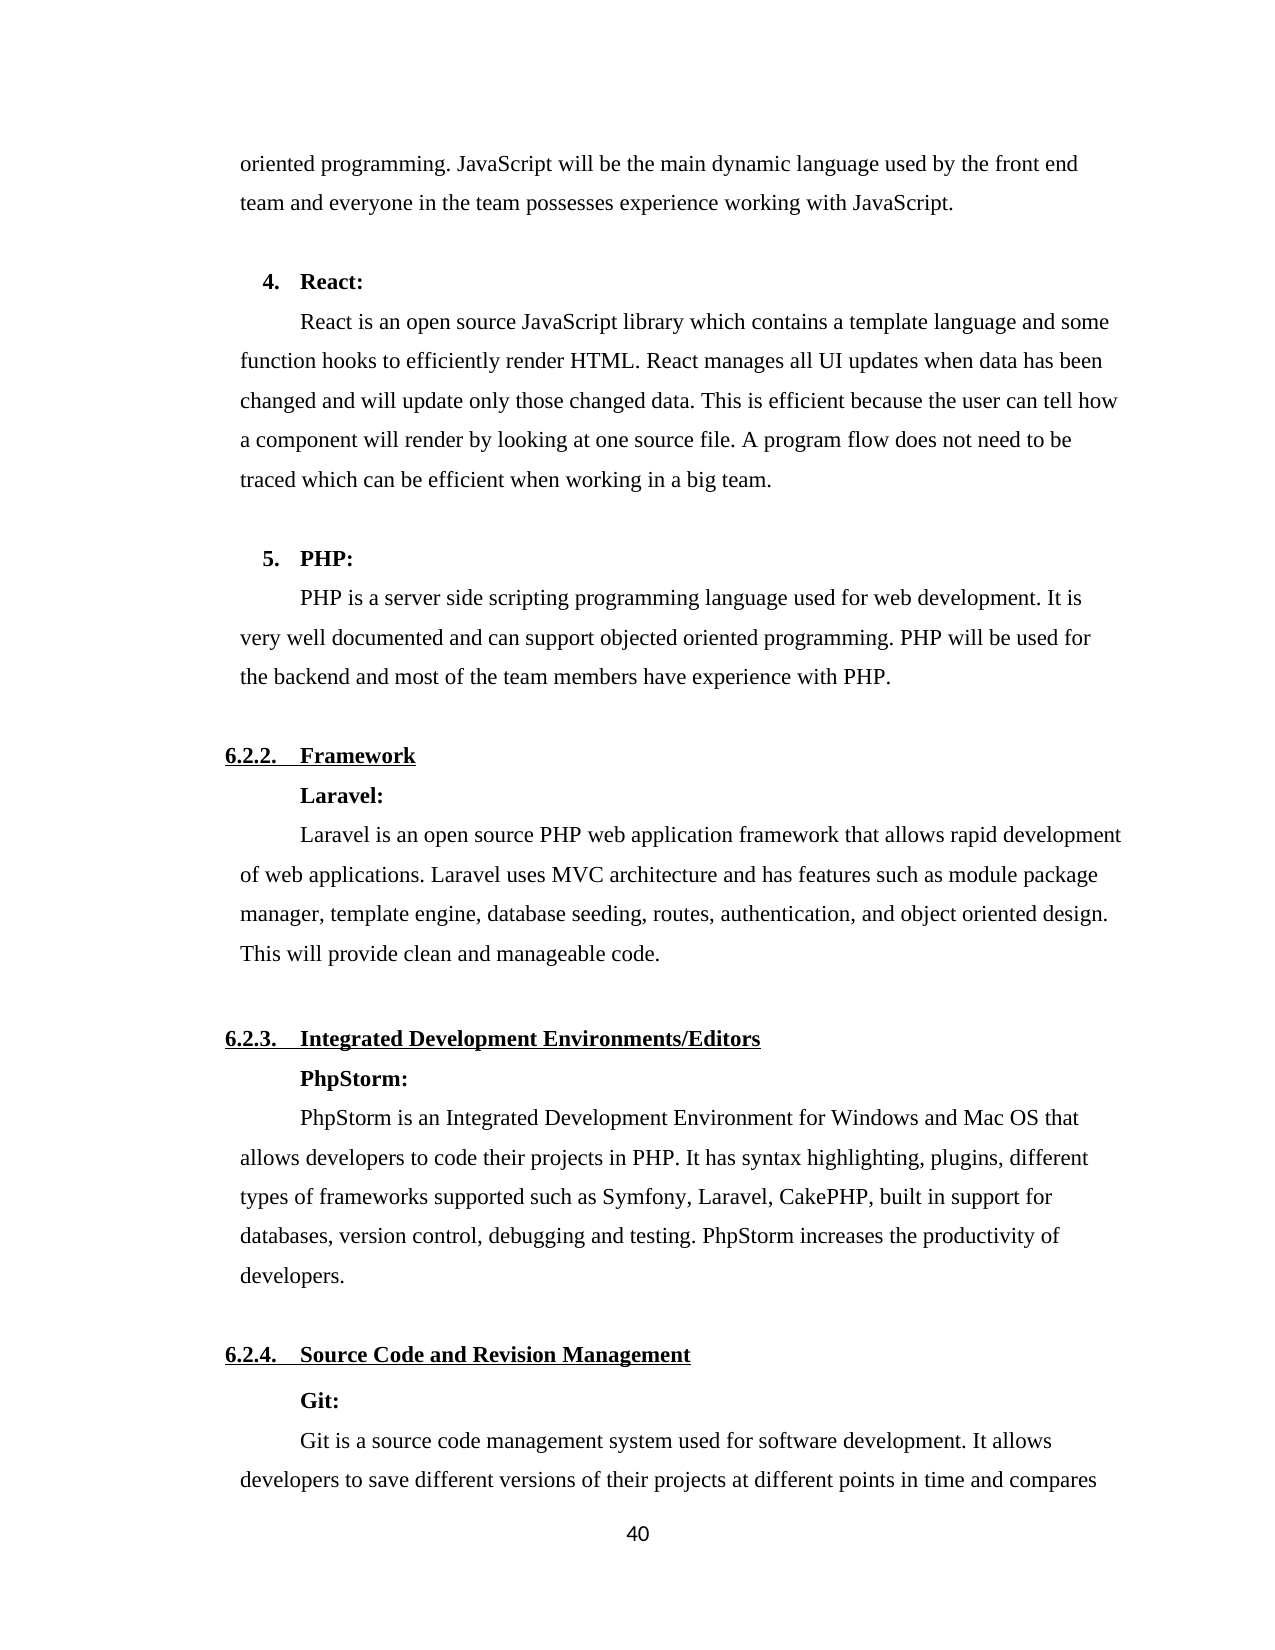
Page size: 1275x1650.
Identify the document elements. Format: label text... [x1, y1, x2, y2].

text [240, 150, 1125, 216]
list React: [262, 268, 1125, 295]
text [240, 1427, 1125, 1492]
text 6.2.4. Source Code and Revision Management [150, 1341, 1125, 1367]
text 6.2.2. Framework [150, 742, 1125, 768]
list PHP: [262, 545, 1125, 571]
text Git: [150, 1387, 1125, 1413]
text PHP is a server side scripting programming language used for web development. It is very well documented and can support objected oriented programming. PHP will be used for the backend and most of the team members have experience with PHP. [240, 584, 1125, 689]
text Laravel: [150, 782, 1125, 808]
text React is an open source JavaScript library which contains a template language and some function hooks to efficiently render HTML. React manages all UI updates when data has been changed and will update only those changed data. This is efficient because the user can tell how a component will render by looking at one source file. A program flow does not need to be traced which can be efficient when working in a big team. [240, 308, 1125, 492]
text 6.2.3. Integrated Development Environments/Editors [150, 1025, 1125, 1052]
text PhpStorm: [150, 1065, 1125, 1091]
text PhpStorm is an Integrated Development Environment for Windows and Mac OS that allows developers to code their projects in PHP. It has syntax highlighting, plugins, different types of frameworks supported such as Symfony, Laravel, CakePHP, built in support for databases, version control, debugging and testing. PhpStorm increases the productivity of developers. [240, 1104, 1125, 1288]
text Laravel is an open source PHP web application framework that allows rapid development of web applications. Laravel uses MVC architecture and has features such as module package manager, template engine, database seeding, routes, authentication, and object oriented design. This will provide clean and manageable code. [240, 821, 1125, 966]
